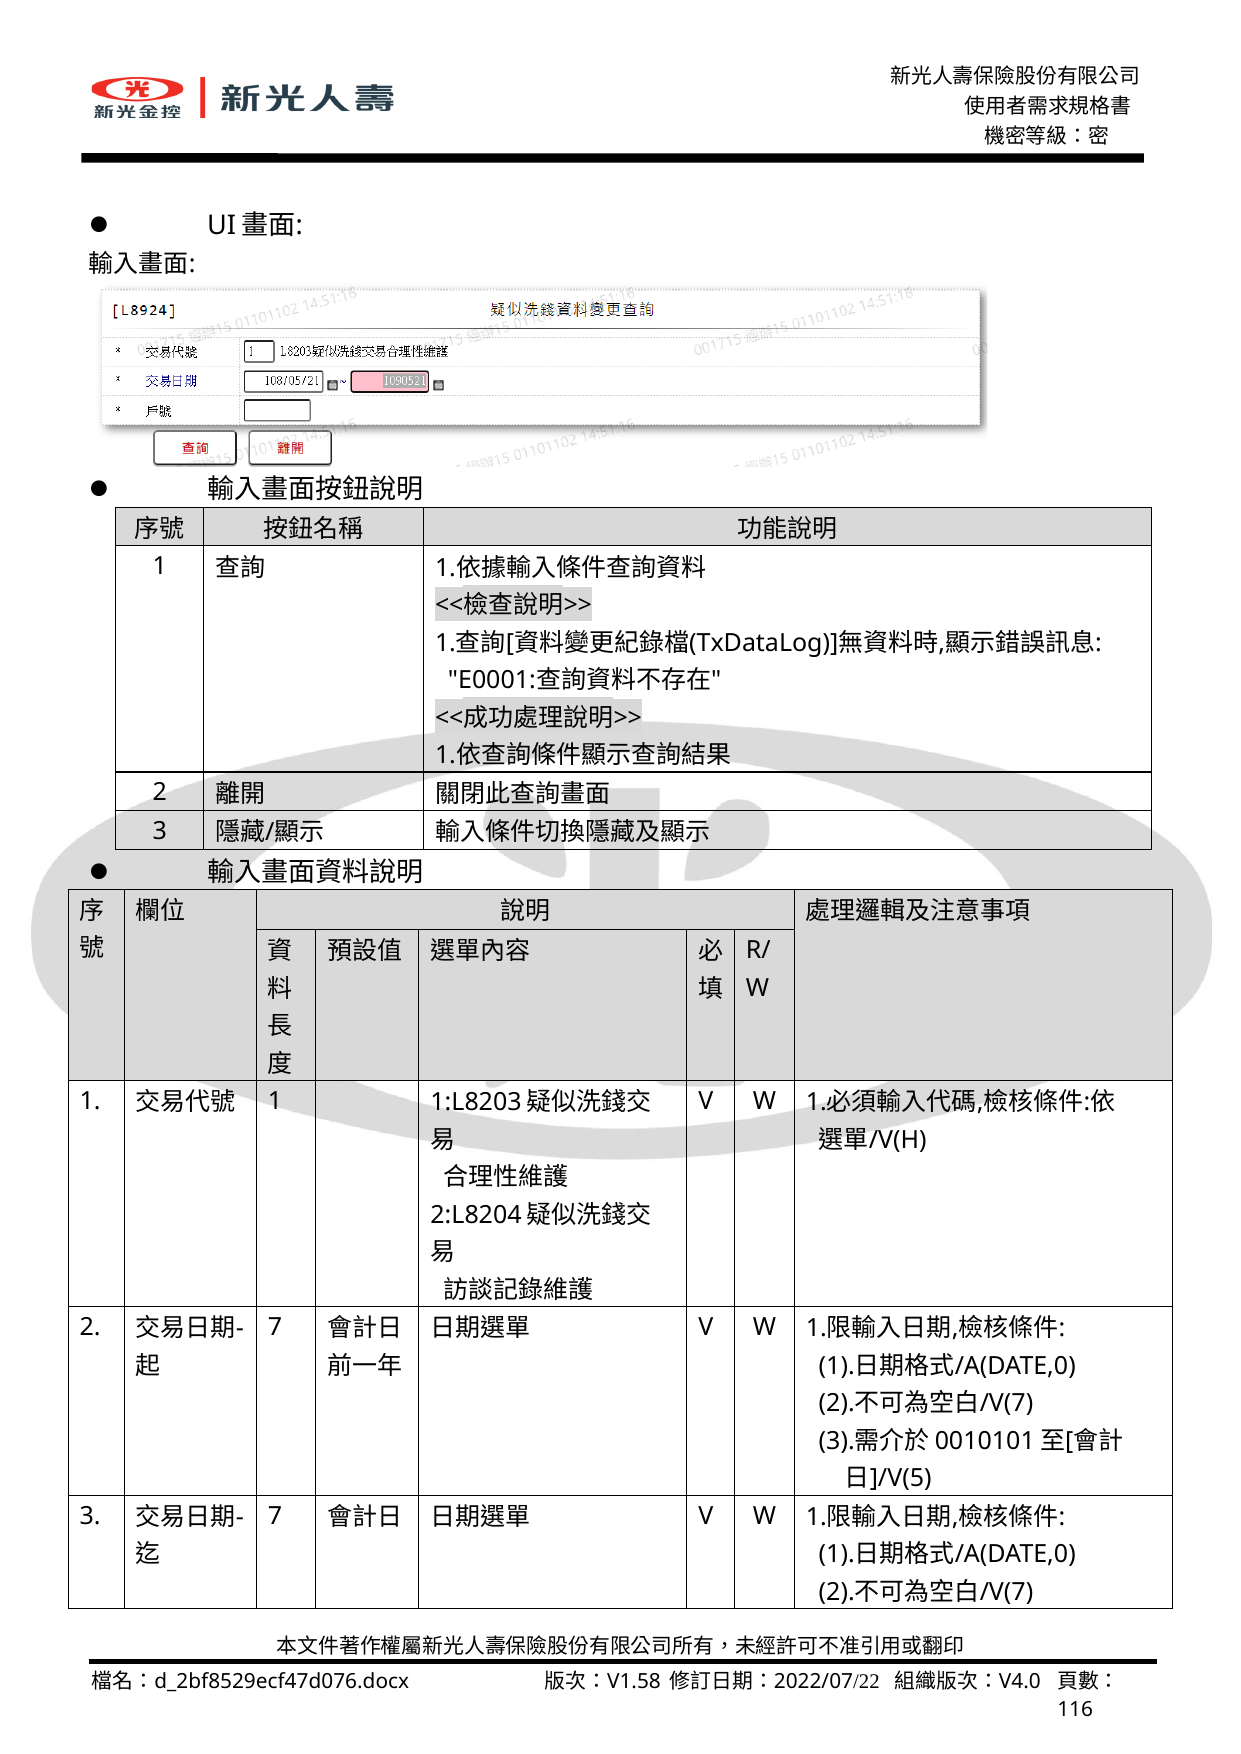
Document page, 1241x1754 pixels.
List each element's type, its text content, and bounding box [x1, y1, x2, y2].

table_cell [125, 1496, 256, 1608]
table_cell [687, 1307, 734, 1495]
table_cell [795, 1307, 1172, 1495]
picture [25, 713, 115, 1166]
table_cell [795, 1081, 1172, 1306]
list 輸入畫面資料說明 [89, 849, 1152, 889]
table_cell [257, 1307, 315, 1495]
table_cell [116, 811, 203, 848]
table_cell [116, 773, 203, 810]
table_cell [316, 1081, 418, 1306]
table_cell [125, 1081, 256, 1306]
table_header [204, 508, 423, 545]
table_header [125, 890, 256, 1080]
picture [1152, 713, 1215, 1166]
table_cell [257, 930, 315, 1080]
picture [91, 61, 417, 118]
list UI畫面: [89, 203, 1152, 242]
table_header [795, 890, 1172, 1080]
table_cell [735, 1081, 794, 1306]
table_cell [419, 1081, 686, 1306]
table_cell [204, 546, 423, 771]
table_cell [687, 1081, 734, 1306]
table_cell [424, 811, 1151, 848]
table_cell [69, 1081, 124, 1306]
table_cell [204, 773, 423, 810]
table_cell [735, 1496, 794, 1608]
list 輸入畫面按鈕說明 [89, 467, 1152, 507]
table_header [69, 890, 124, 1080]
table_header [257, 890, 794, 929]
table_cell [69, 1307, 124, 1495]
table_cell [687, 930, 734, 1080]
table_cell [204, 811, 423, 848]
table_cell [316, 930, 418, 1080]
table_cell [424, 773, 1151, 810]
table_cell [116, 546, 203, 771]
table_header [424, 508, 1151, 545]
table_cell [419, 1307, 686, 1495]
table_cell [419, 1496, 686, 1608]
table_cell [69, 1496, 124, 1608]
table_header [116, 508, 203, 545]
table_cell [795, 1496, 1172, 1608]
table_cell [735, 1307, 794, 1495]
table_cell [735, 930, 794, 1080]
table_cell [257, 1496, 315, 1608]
text 輸入畫面: [89, 242, 1152, 280]
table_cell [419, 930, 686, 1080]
picture [88, 280, 988, 467]
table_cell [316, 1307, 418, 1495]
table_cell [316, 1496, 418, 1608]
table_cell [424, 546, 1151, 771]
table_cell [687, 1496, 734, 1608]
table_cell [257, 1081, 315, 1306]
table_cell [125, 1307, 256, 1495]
